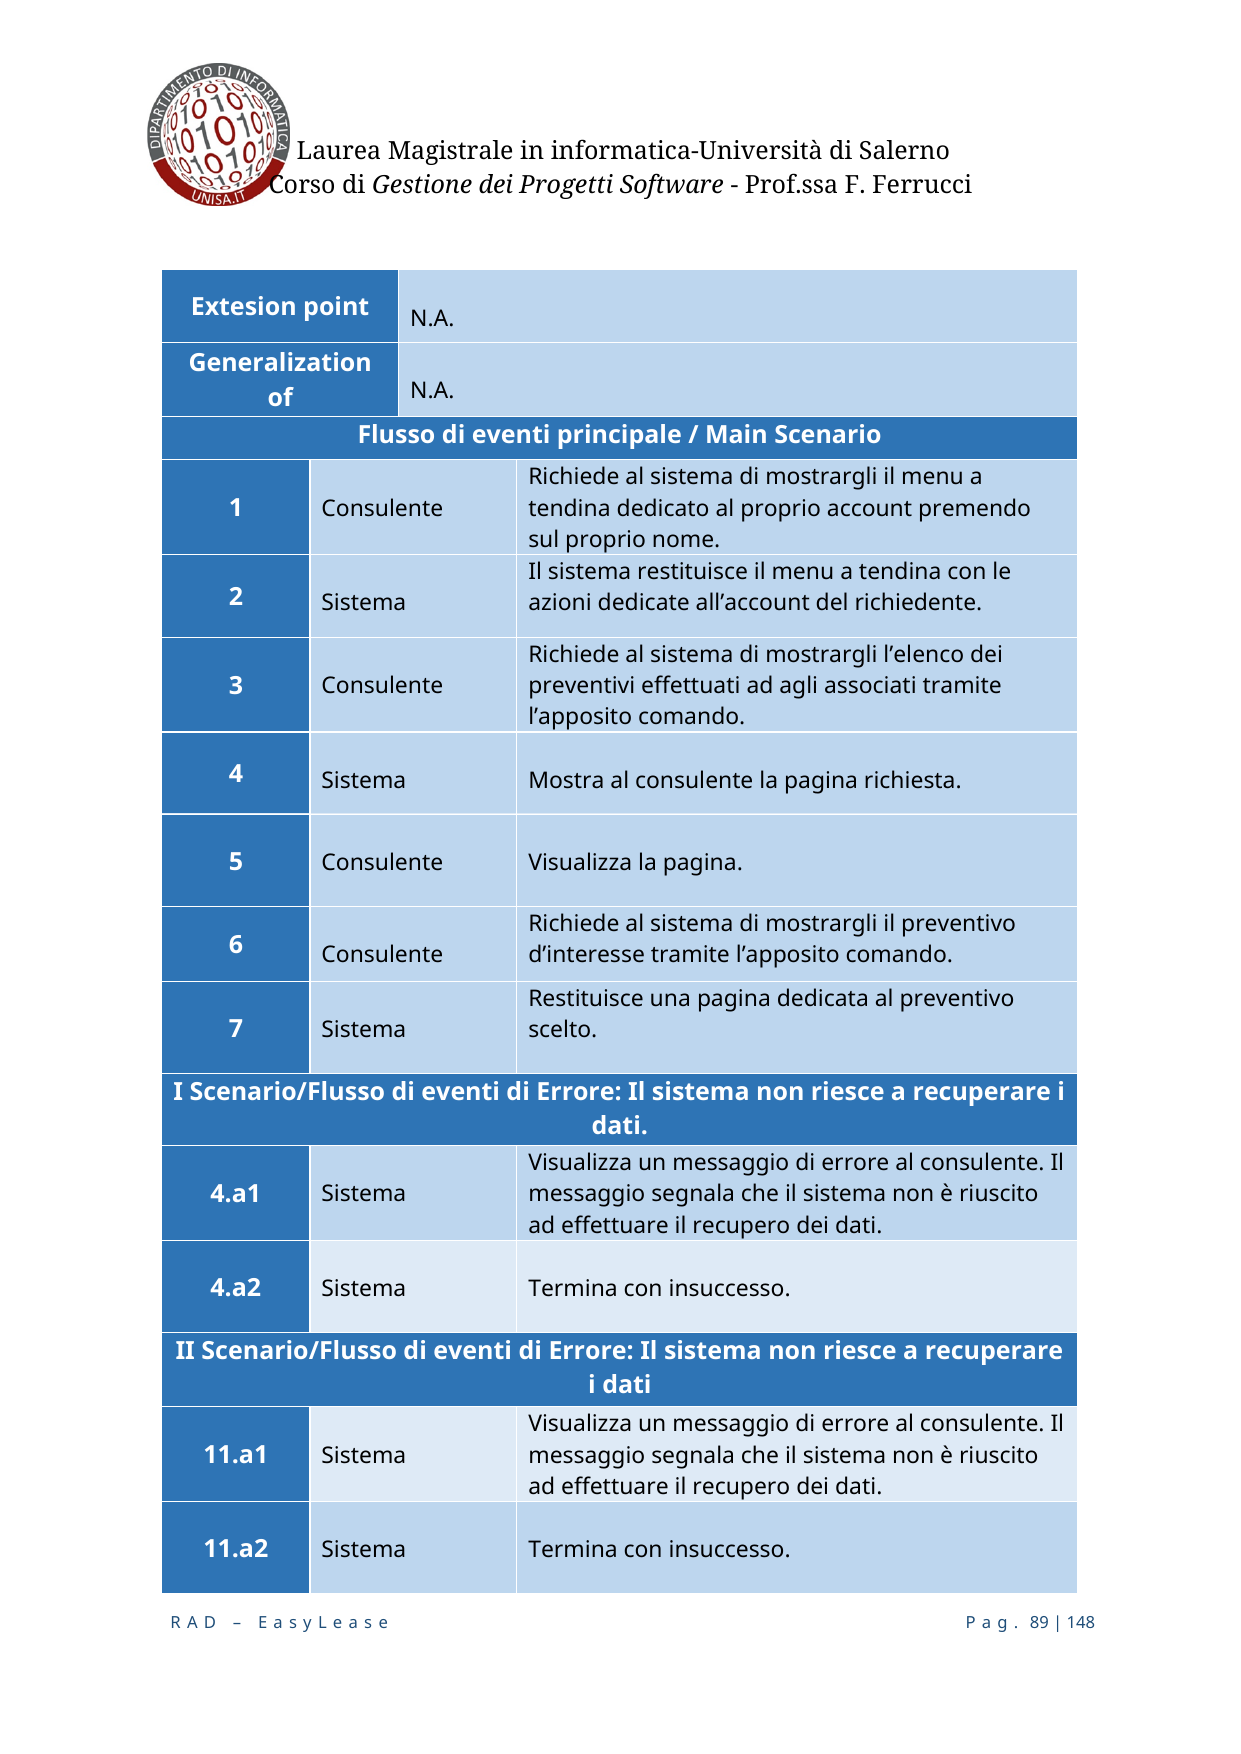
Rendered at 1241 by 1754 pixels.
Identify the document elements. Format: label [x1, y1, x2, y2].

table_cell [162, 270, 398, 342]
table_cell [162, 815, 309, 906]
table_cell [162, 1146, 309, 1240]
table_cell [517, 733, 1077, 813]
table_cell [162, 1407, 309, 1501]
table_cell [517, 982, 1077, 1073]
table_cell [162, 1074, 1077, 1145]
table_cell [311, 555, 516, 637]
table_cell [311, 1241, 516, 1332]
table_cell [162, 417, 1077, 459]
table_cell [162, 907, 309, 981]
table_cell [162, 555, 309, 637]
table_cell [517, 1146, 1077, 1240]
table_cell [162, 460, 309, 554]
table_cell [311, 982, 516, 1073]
picture [147, 63, 290, 206]
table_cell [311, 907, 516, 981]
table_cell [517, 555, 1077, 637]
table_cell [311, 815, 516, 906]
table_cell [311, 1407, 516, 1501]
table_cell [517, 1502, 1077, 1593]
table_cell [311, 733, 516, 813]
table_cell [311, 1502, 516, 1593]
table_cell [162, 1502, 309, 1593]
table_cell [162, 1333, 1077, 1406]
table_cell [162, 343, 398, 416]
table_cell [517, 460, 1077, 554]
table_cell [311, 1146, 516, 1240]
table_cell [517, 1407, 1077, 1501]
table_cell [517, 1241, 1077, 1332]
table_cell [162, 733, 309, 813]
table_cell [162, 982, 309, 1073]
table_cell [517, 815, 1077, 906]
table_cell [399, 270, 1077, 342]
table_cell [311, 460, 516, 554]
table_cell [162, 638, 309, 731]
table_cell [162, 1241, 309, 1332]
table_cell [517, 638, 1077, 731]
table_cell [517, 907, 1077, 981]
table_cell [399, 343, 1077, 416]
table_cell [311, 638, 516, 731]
